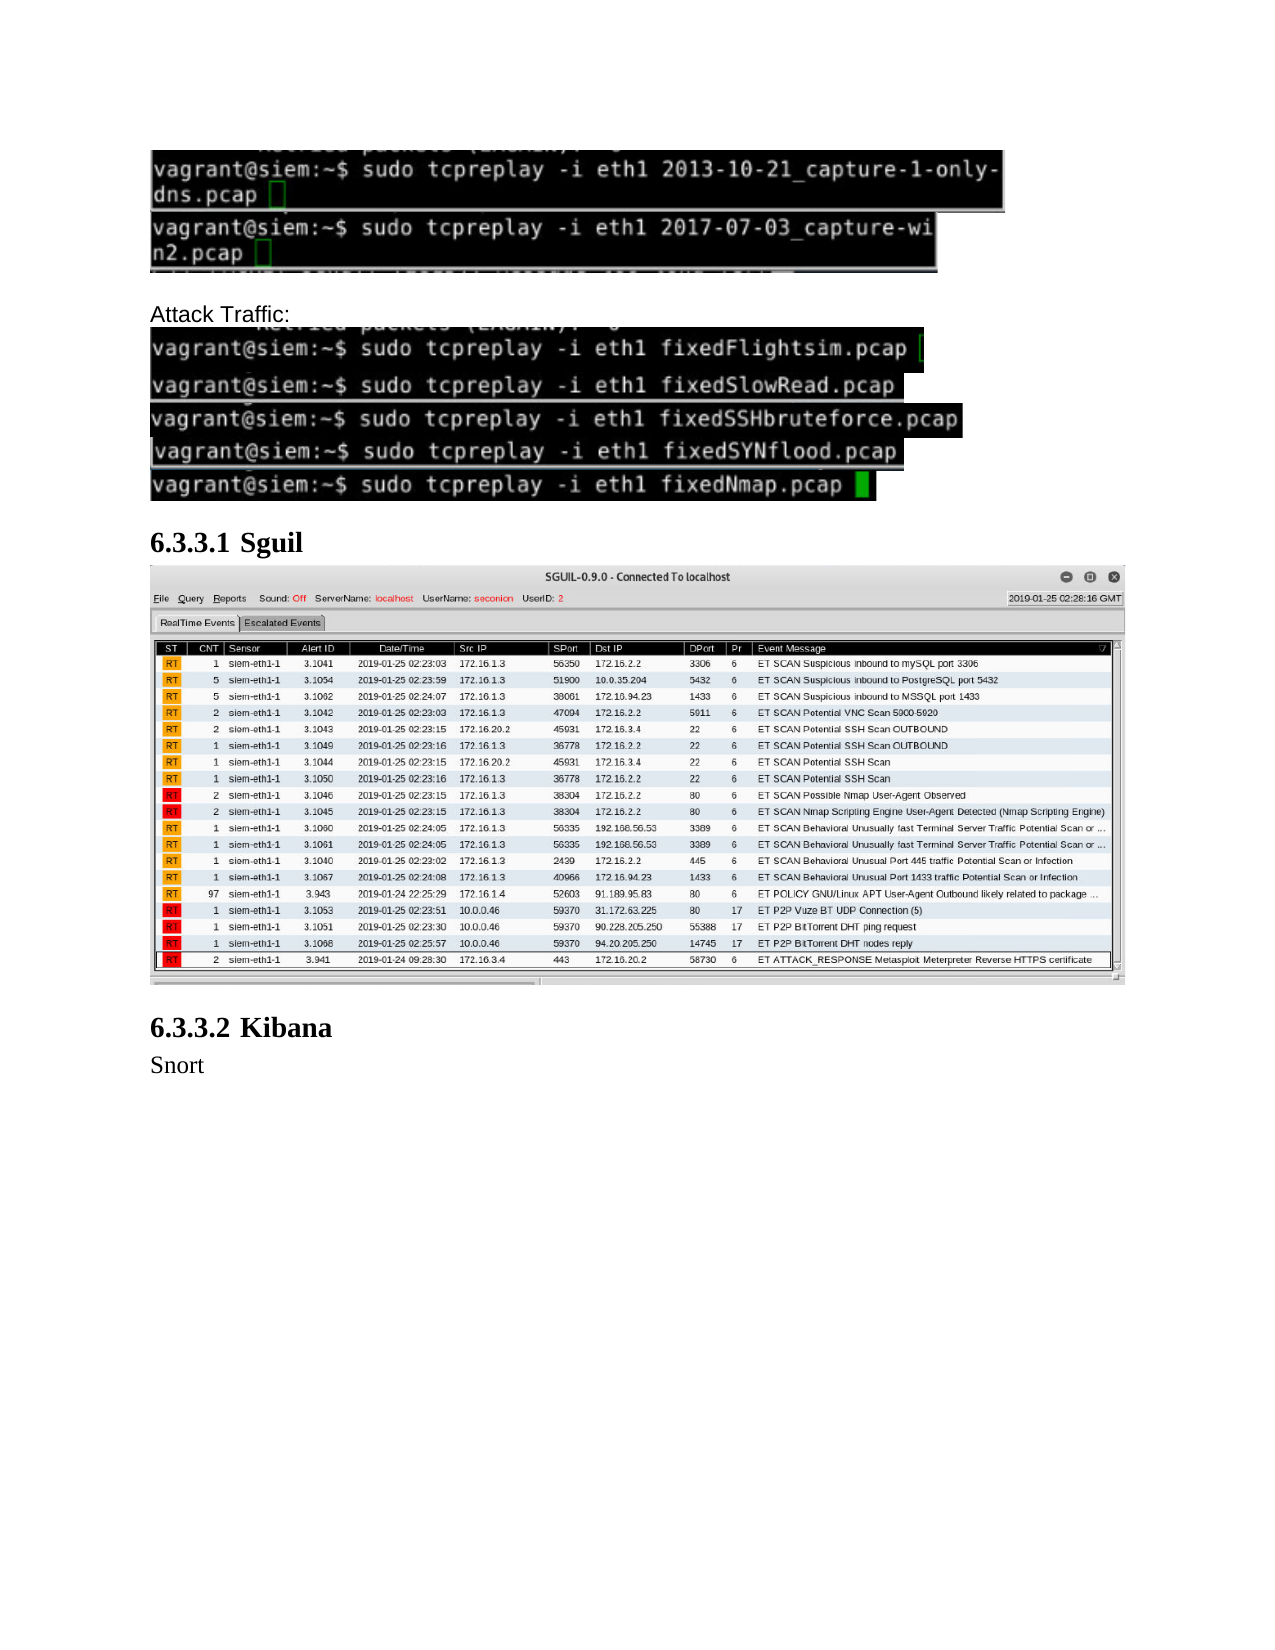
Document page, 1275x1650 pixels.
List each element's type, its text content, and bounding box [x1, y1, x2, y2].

picture [150, 150, 1005, 273]
picture [150, 327, 963, 501]
subtitle Sguil [150, 525, 1125, 559]
subtitle Kibana [150, 1010, 1125, 1043]
text Attack Traffic: [150, 301, 1125, 328]
text Snort [150, 1050, 1125, 1078]
picture [150, 565, 1125, 985]
